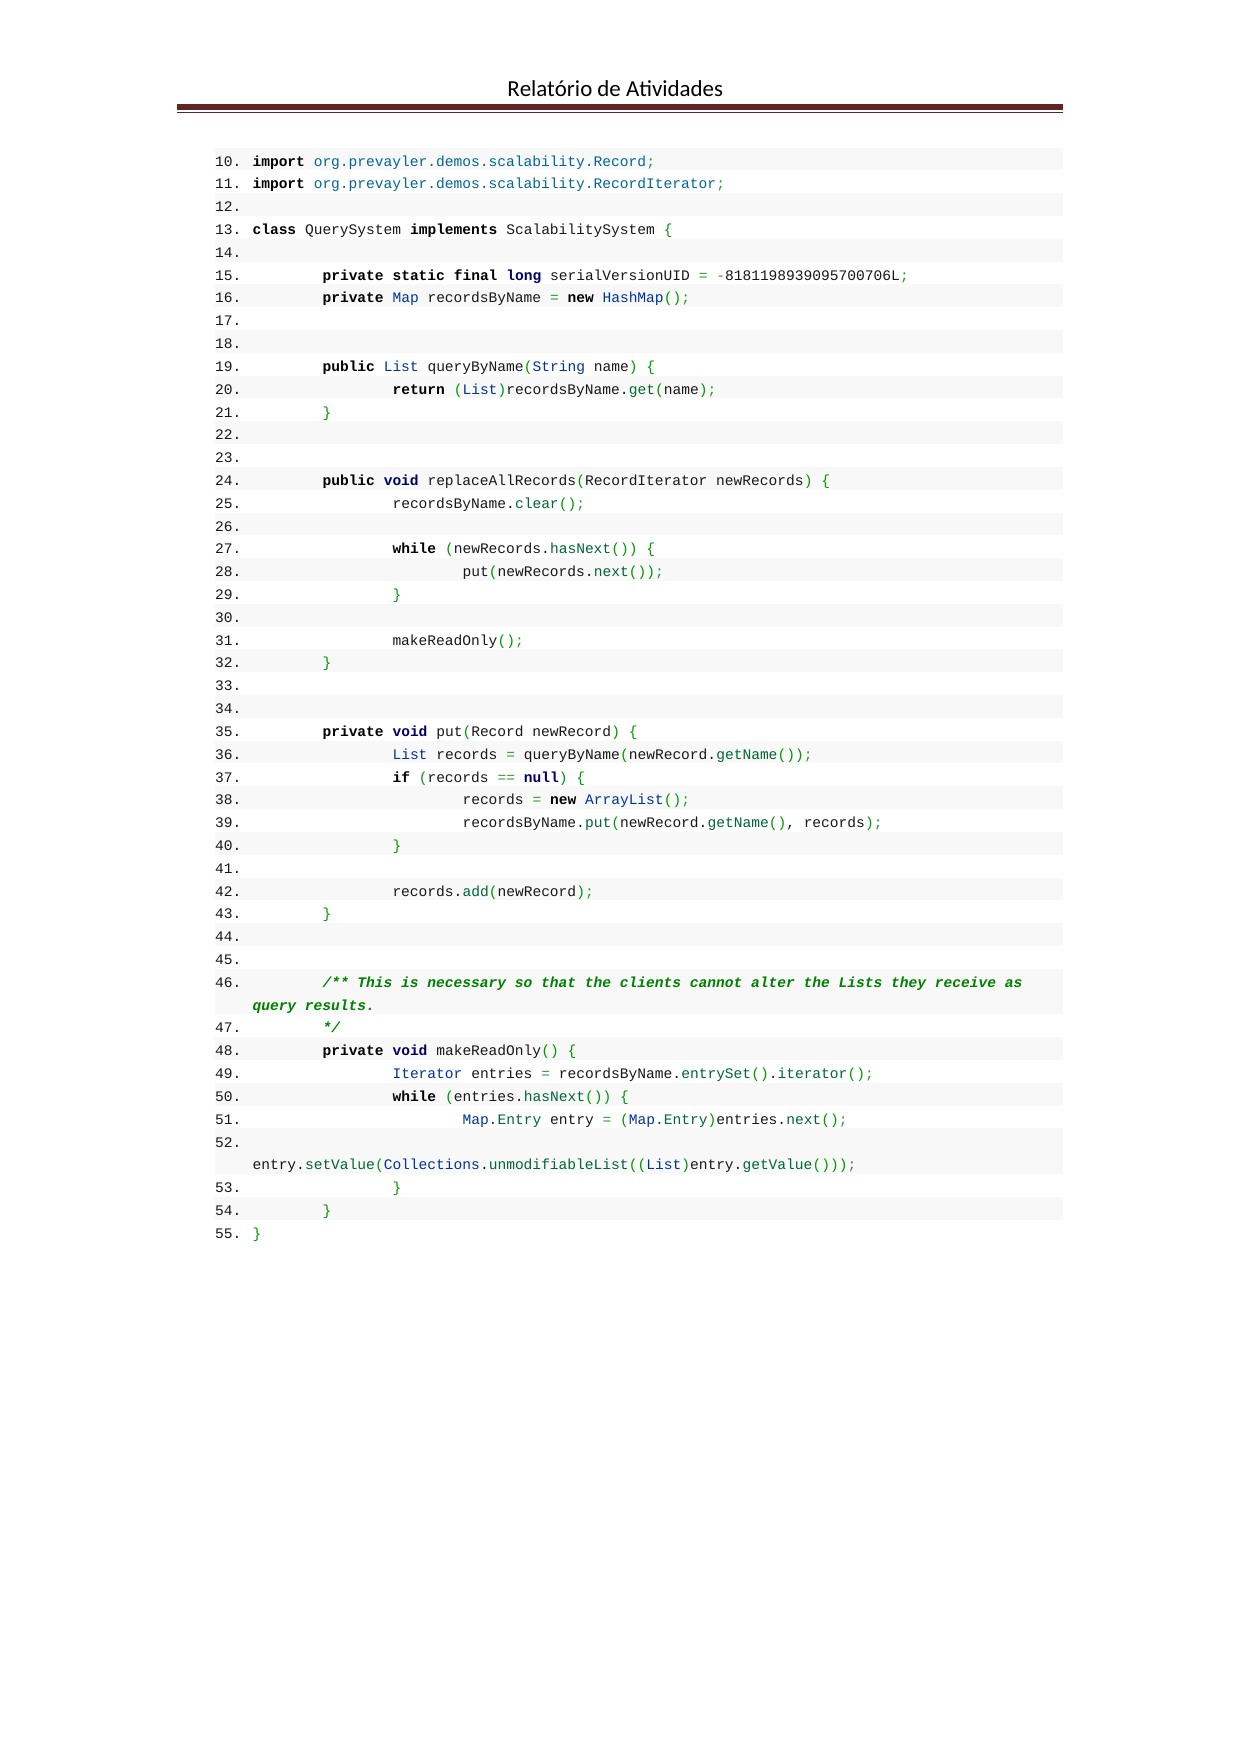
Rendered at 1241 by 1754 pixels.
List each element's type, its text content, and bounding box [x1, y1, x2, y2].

list } [215, 1220, 1063, 1243]
list recordsByName.put(newRecord.getName(), records); [215, 809, 1063, 832]
picture [454, 158, 461, 166]
list public List queryByName(String name) { [215, 353, 1063, 376]
picture [655, 178, 661, 188]
list List records = queryByName(newRecord.getName()); [215, 741, 1063, 763]
list public void replaceAllRecords(RecordIterator newRecords) { [215, 467, 1063, 490]
list /** This is necessary so that the clients cannot alter the Lists they receive as query results. [215, 969, 1063, 1014]
list private void put(Record newRecord) { [215, 718, 1063, 741]
list while (entries.hasNext()) { [215, 1083, 1063, 1106]
picture [454, 180, 461, 188]
list class QuerySystem implements ScalabilitySystem { [215, 216, 1063, 239]
list } [215, 900, 1063, 923]
list } [215, 649, 1063, 672]
list import org.prevayler.demos.scalability.Record; [215, 148, 1063, 170]
picture [690, 178, 696, 188]
picture [472, 158, 479, 166]
list put(newRecords.next()); [215, 558, 1063, 581]
list import org.prevayler.demos.scalability.RecordIterator; [215, 170, 1063, 193]
list if (records == null) { [215, 763, 1063, 786]
list private Map recordsByName = new HashMap(); [215, 284, 1063, 307]
list Iterator entries = recordsByName.entrySet().iterator(); [215, 1060, 1063, 1083]
list } [215, 581, 1063, 604]
list } [215, 398, 1063, 421]
list records.add(newRecord); [215, 878, 1063, 900]
list } [215, 1197, 1063, 1220]
list return (List)recordsByName.get(name); [215, 376, 1063, 398]
list } [215, 1174, 1063, 1197]
list private static final long serialVersionUID = -8181198939095700706L; [215, 262, 1063, 284]
list */ [215, 1014, 1063, 1037]
list Map.Entry entry = (Map.Entry)entries.next(); [215, 1106, 1063, 1128]
list records = new ArrayList(); [215, 786, 1063, 809]
list while (newRecords.hasNext()) { [215, 535, 1063, 558]
list makeReadOnly(); [215, 627, 1063, 649]
list recordsByName.clear(); [215, 490, 1063, 513]
list } [215, 832, 1063, 855]
picture [472, 180, 479, 188]
list private void makeReadOnly() { [215, 1037, 1063, 1060]
list entry.setValue(Collections.unmodifiableList((List)entry.getValue())); [215, 1128, 1063, 1174]
